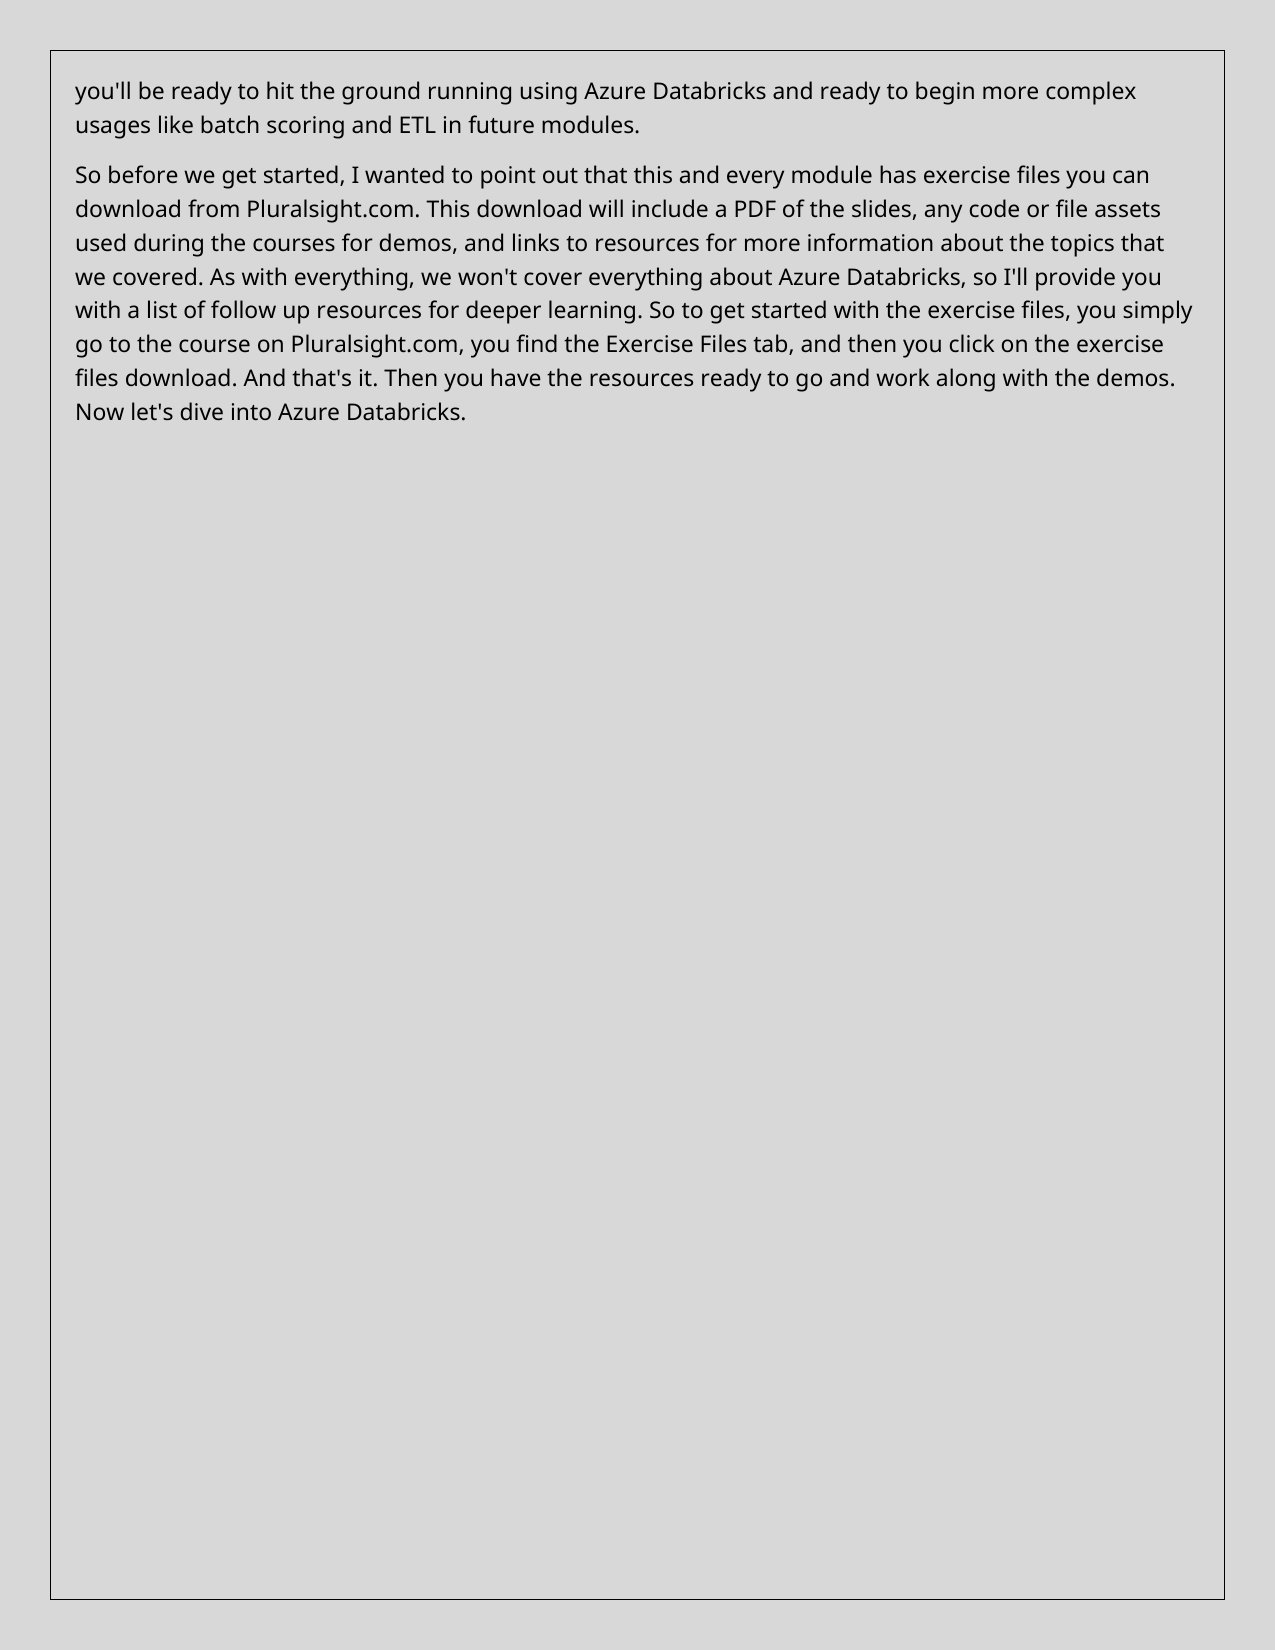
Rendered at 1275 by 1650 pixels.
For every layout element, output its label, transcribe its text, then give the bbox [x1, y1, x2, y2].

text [75, 75, 1200, 140]
text So before we get started, I wanted to point out that this and every module has exercise files you can download from Pluralsight.com. This download will include a PDF of the slides, any code or file assets used during the courses for demos, and links to resources for more information about the topics that we covered. As with everything, we won't cover everything about Azure Databricks, so I'll provide you with a list of follow up resources for deeper learning. So to get started with the exercise files, you simply go to the course on Pluralsight.com, you find the Exercise Files tab, and then you click on the exercise files download. And that's it. Then you have the resources ready to go and work along with the demos. Now let's dive into Azure Databricks. [75, 159, 1200, 427]
